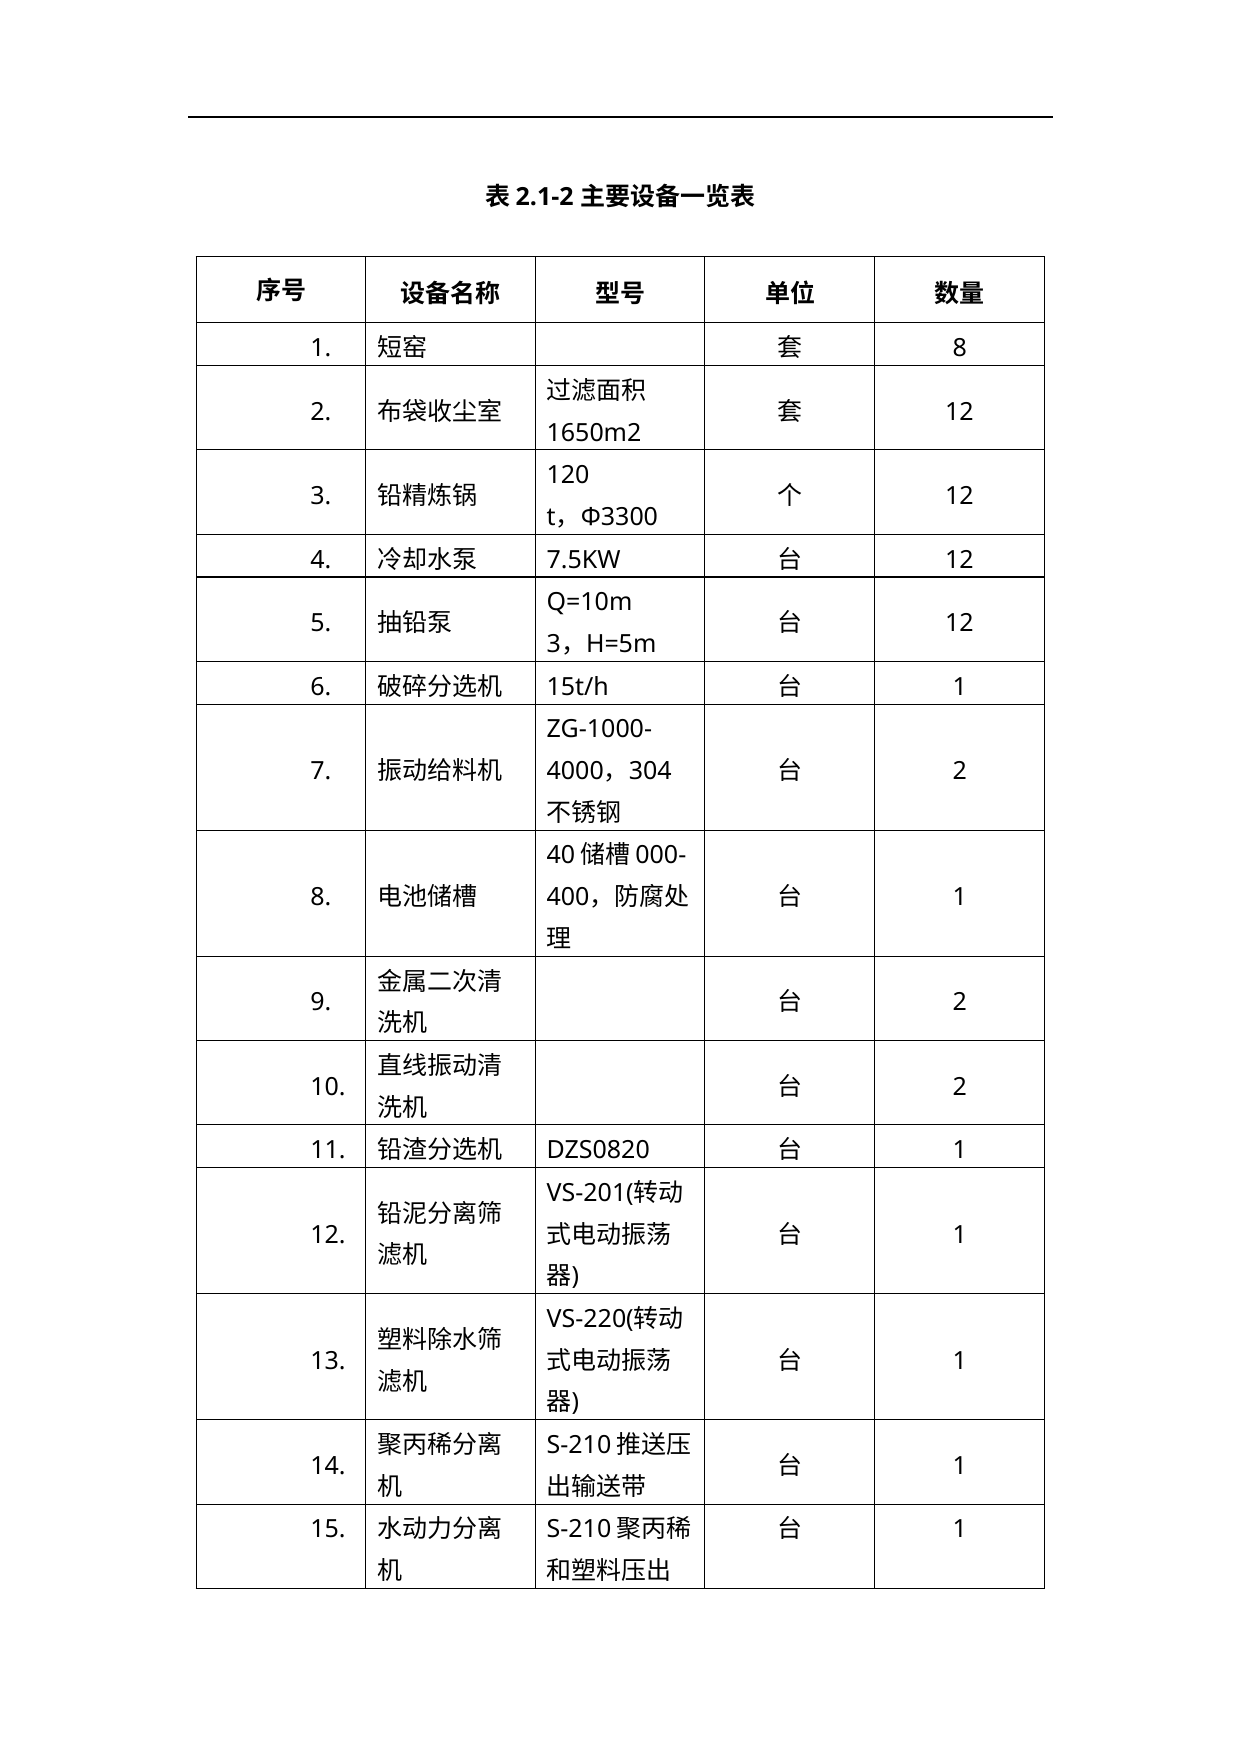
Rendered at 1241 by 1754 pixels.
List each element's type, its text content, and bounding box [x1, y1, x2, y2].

table_cell DZS0820 [536, 1125, 704, 1167]
table_cell [197, 450, 365, 534]
table_cell 1 [875, 1125, 1044, 1167]
table_cell 12 [875, 366, 1044, 449]
table_cell 15t/h [536, 662, 704, 703]
table_header 型号 [536, 257, 704, 322]
table_cell 铅渣分选机 [366, 1125, 535, 1167]
table_cell 台 [705, 535, 874, 576]
table_cell 铅泥分离筛滤机 [366, 1168, 535, 1293]
table_cell [197, 957, 365, 1040]
table_cell 1 [875, 1294, 1044, 1419]
table_cell 台 [705, 957, 874, 1040]
table_header 设备名称 [366, 257, 535, 322]
table_cell 台 [705, 1125, 874, 1167]
table_cell 1 [875, 831, 1044, 956]
table_cell S-210聚丙稀和塑料压出输送带 [536, 1505, 704, 1588]
table_cell 40储槽000-400，防腐处理 [536, 831, 704, 956]
table_cell [197, 578, 365, 661]
table_cell 台 [705, 705, 874, 829]
table_cell 过滤面积1650m2 [536, 366, 704, 449]
table_cell 12 [875, 450, 1044, 534]
table_cell [197, 366, 365, 449]
table_cell 2 [875, 957, 1044, 1040]
table_cell 电池储槽 [366, 831, 535, 956]
table_cell 1 [875, 662, 1044, 703]
table_cell [197, 1505, 365, 1588]
table_header 序号 [197, 257, 365, 322]
table_cell [197, 323, 365, 365]
table_cell 1 [875, 1420, 1044, 1503]
table_cell 抽铅泵 [366, 578, 535, 661]
table_cell 台 [705, 662, 874, 703]
table_cell [197, 1420, 365, 1503]
table_cell [197, 1041, 365, 1124]
table_cell 铅精炼锅 [366, 450, 535, 534]
table_cell 振动给料机 [366, 705, 535, 829]
table_cell 台 [705, 1420, 874, 1503]
table_cell 聚丙稀分离机 [366, 1420, 535, 1503]
table_cell [536, 957, 704, 1040]
table_cell [197, 1294, 365, 1419]
table_cell 金属二次清洗机 [366, 957, 535, 1040]
table_cell 2 [875, 705, 1044, 829]
table_cell [197, 535, 365, 576]
table_cell [536, 323, 704, 365]
table_cell 1 [875, 1168, 1044, 1293]
table_cell 塑料除水筛滤机 [366, 1294, 535, 1419]
table_cell 台 [705, 1505, 874, 1588]
table_header 单位 [705, 257, 874, 322]
table_cell 破碎分选机 [366, 662, 535, 703]
table_header 数量 [875, 257, 1044, 322]
table_cell 个 [705, 450, 874, 534]
table_cell 12 [875, 578, 1044, 661]
table_cell ZG-1000-4000，304不锈钢 [536, 705, 704, 829]
table_cell Q=10m3，H=5m [536, 578, 704, 661]
table_cell [197, 705, 365, 829]
table_cell 台 [705, 578, 874, 661]
table_cell [197, 831, 365, 956]
table_cell [197, 662, 365, 703]
table_cell 台 [705, 1168, 874, 1293]
table_cell 布袋收尘室 [366, 366, 535, 449]
table_cell S-210推送压出输送带 [536, 1420, 704, 1503]
table_cell 台 [705, 1294, 874, 1419]
table_cell 冷却水泵 [366, 535, 535, 576]
table_cell 台 [705, 831, 874, 956]
table_cell VS-220(转动式电动振荡器) [536, 1294, 704, 1419]
table_cell 2 [875, 1041, 1044, 1124]
table_cell 直线振动清洗机 [366, 1041, 535, 1124]
table_cell VS-201(转动式电动振荡器) [536, 1168, 704, 1293]
table_cell 12 [875, 535, 1044, 576]
table_cell [197, 1125, 365, 1167]
table_cell 水动力分离机 [366, 1505, 535, 1588]
table_cell 短窑 [366, 323, 535, 365]
table_cell 7.5KW [536, 535, 704, 576]
table_cell [197, 1168, 365, 1293]
table_cell 套 [705, 323, 874, 365]
table_cell 套 [705, 366, 874, 449]
table_cell 120t，Ф3300 [536, 450, 704, 534]
table_cell [536, 1041, 704, 1124]
table_cell 台 [705, 1041, 874, 1124]
table_cell 8 [875, 323, 1044, 365]
table_cell 1 [875, 1505, 1044, 1588]
text 表2.1-2 主要设备一览表 [187, 162, 1053, 227]
